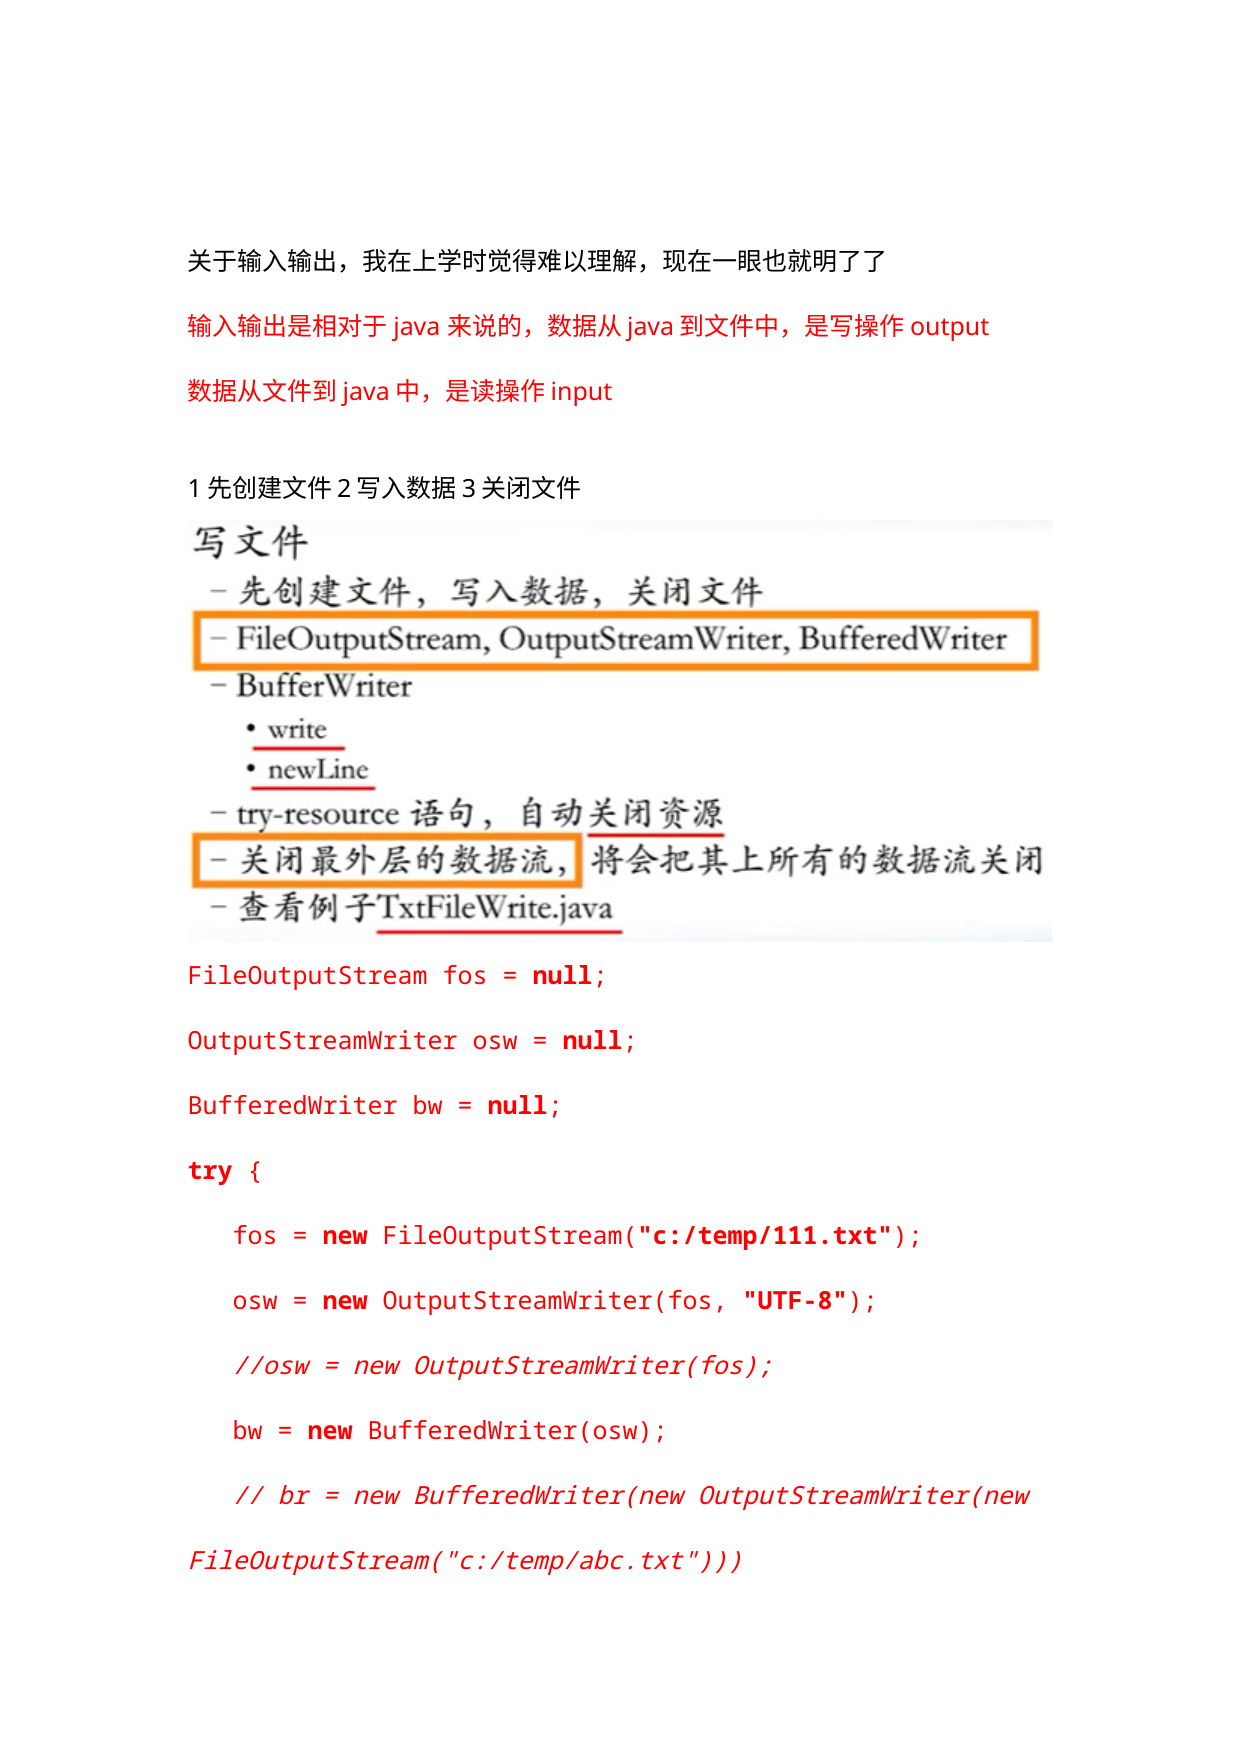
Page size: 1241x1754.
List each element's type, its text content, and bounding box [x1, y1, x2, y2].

text 关于输入输出，我在上学时觉得难以理解，现在一眼也就明了了 [187, 227, 1053, 292]
text 数据从文件到java中，是读操作 input [187, 357, 1053, 422]
text 输入输出是相对于 java 来说的，数据从java到文件中，是写操作 output [187, 292, 1053, 357]
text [187, 942, 1053, 1592]
text 1先创建文件2写入数据 3关闭文件 [187, 454, 1053, 519]
picture [187, 520, 1053, 942]
